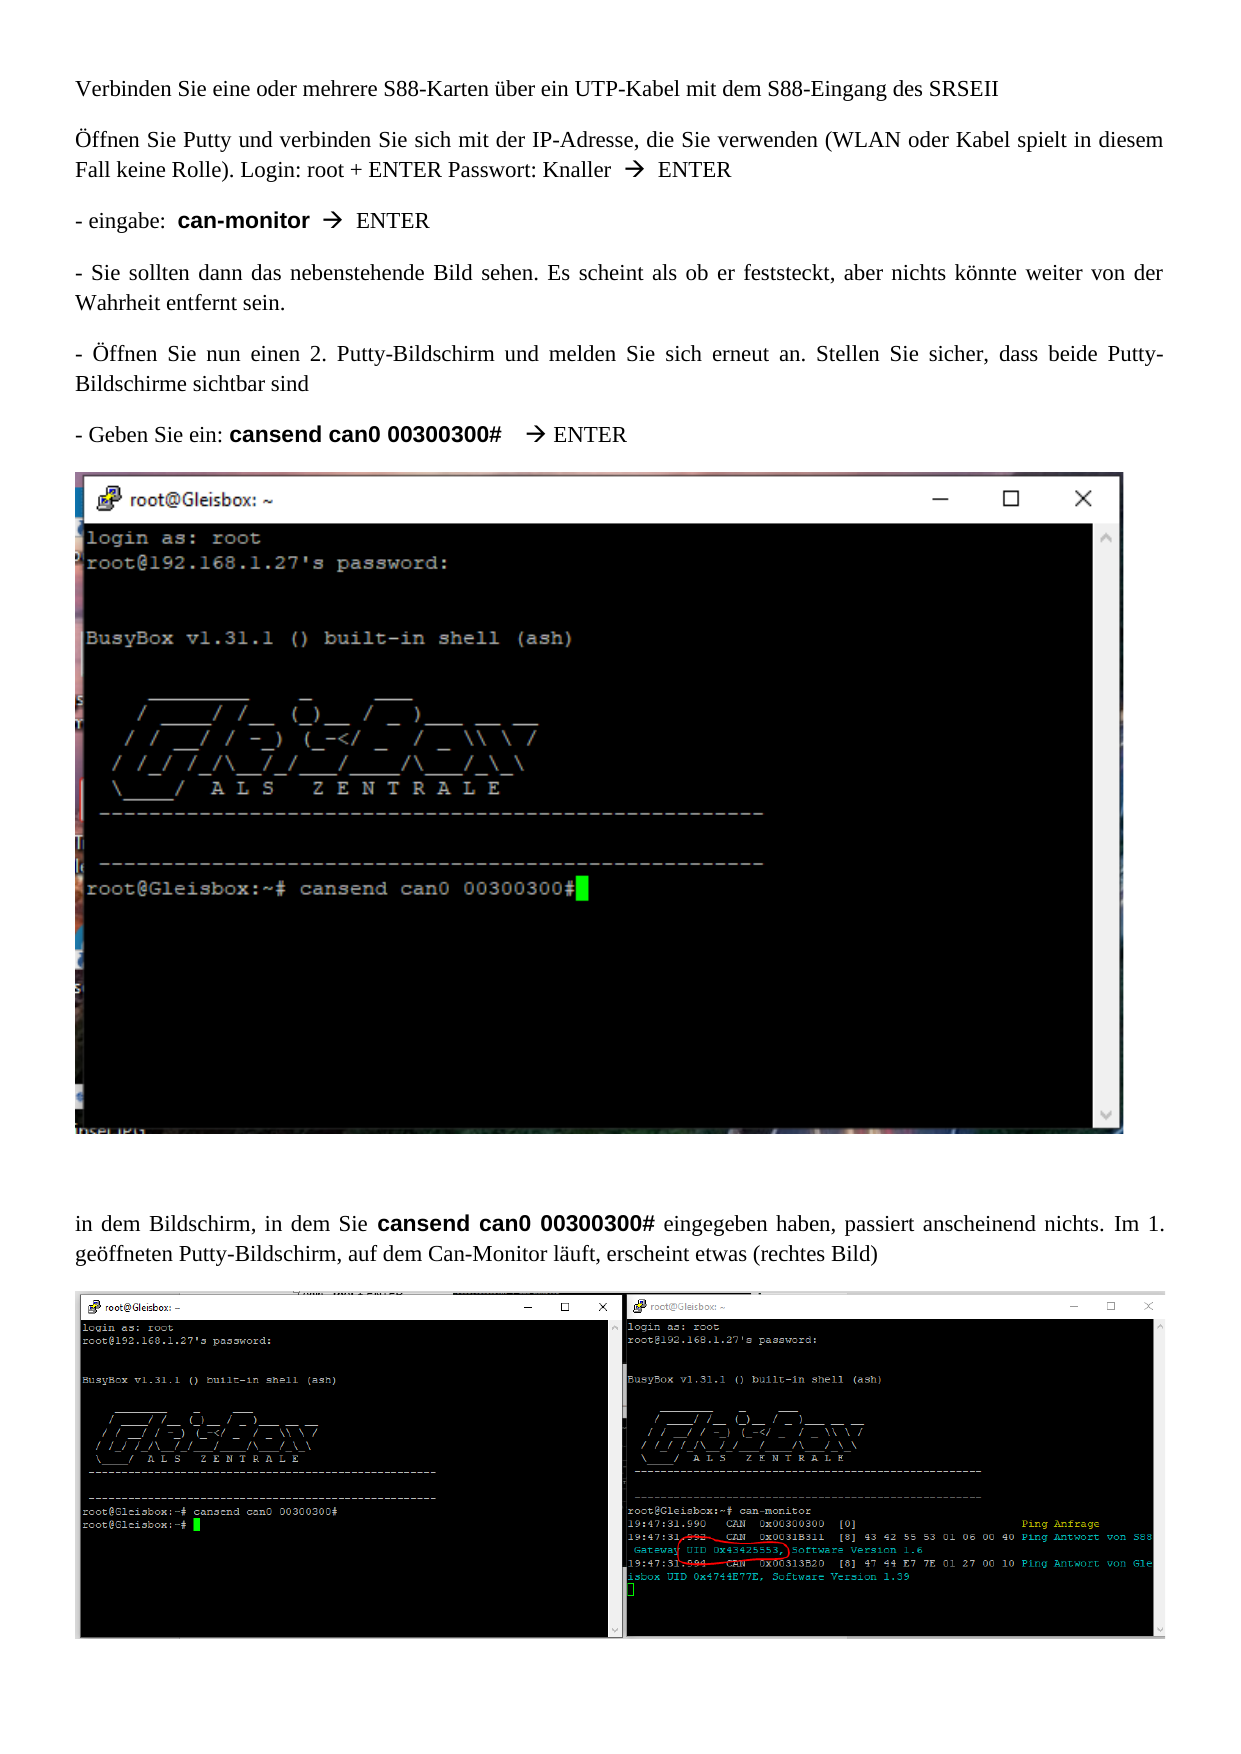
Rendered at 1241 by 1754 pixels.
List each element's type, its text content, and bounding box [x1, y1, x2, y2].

text - Sie sollten dann das nebenstehende Bild sehen. Es scheint als ob er feststeckt, aber nichts könnte weiter von der Wahrheit entfernt sein. [75, 258, 1165, 315]
text - Geben Sie ein: cansend can0 00300300# ENTER [75, 421, 1165, 447]
text in dem Bildschirm, in dem Sie cansend can0 00300300# eingegeben haben, passiert anscheinend nichts. Im 1. geöffneten Putty-Bildschirm, auf dem Can-Monitor läuft, erscheint etwas (rechtes Bild) [75, 1209, 1165, 1266]
text Öffnen Sie Putty und verbinden Sie sich mit der IP-Adresse, die Sie verwenden (WLAN oder Kabel spielt in diesem Fall keine Rolle). Login: root + ENTER Passwort: Knaller ENTER [75, 126, 1165, 183]
text - eingabe: can-monitor ENTER [75, 207, 1165, 234]
text - Öffnen Sie nun einen 2. Putty-Bildschirm und melden Sie sich erneut an. Stellen Sie sicher, dass beide Putty-Bildschirme sichtbar sind [75, 340, 1165, 396]
text Verbinden Sie eine oder mehrere S88-Karten über ein UTP-Kabel mit dem S88-Eingang des SRSEII [75, 75, 1165, 101]
